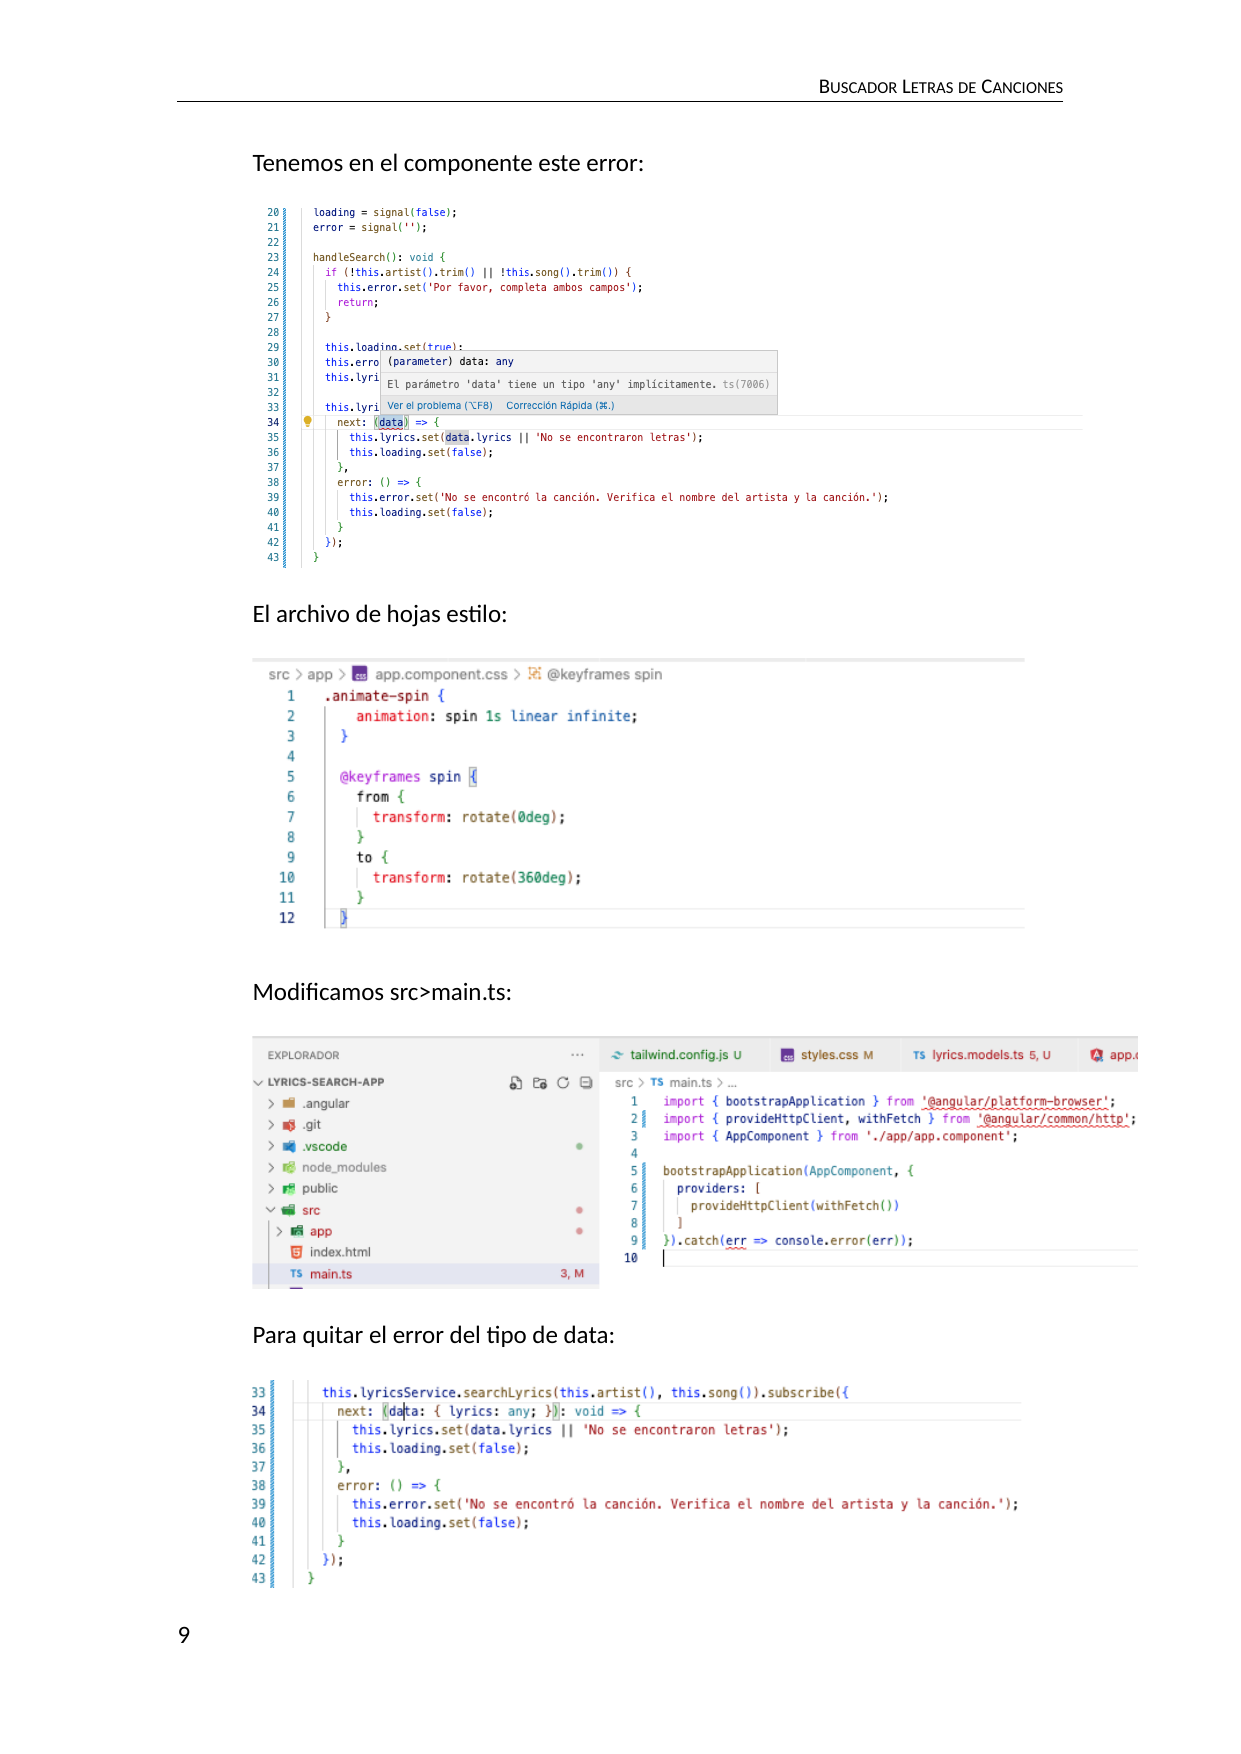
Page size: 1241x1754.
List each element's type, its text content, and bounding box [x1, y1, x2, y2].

picture [252, 1036, 1138, 1289]
list Tenemos en el componente este error: [252, 148, 1063, 178]
picture [252, 658, 1025, 946]
list Para quitar el error del tipo de data: [252, 1319, 1063, 1350]
list Modificamos src>main.ts: [252, 976, 1063, 1006]
list El archivo de hojas estilo: [252, 598, 1063, 628]
picture [252, 1380, 1022, 1588]
picture [252, 208, 1083, 568]
